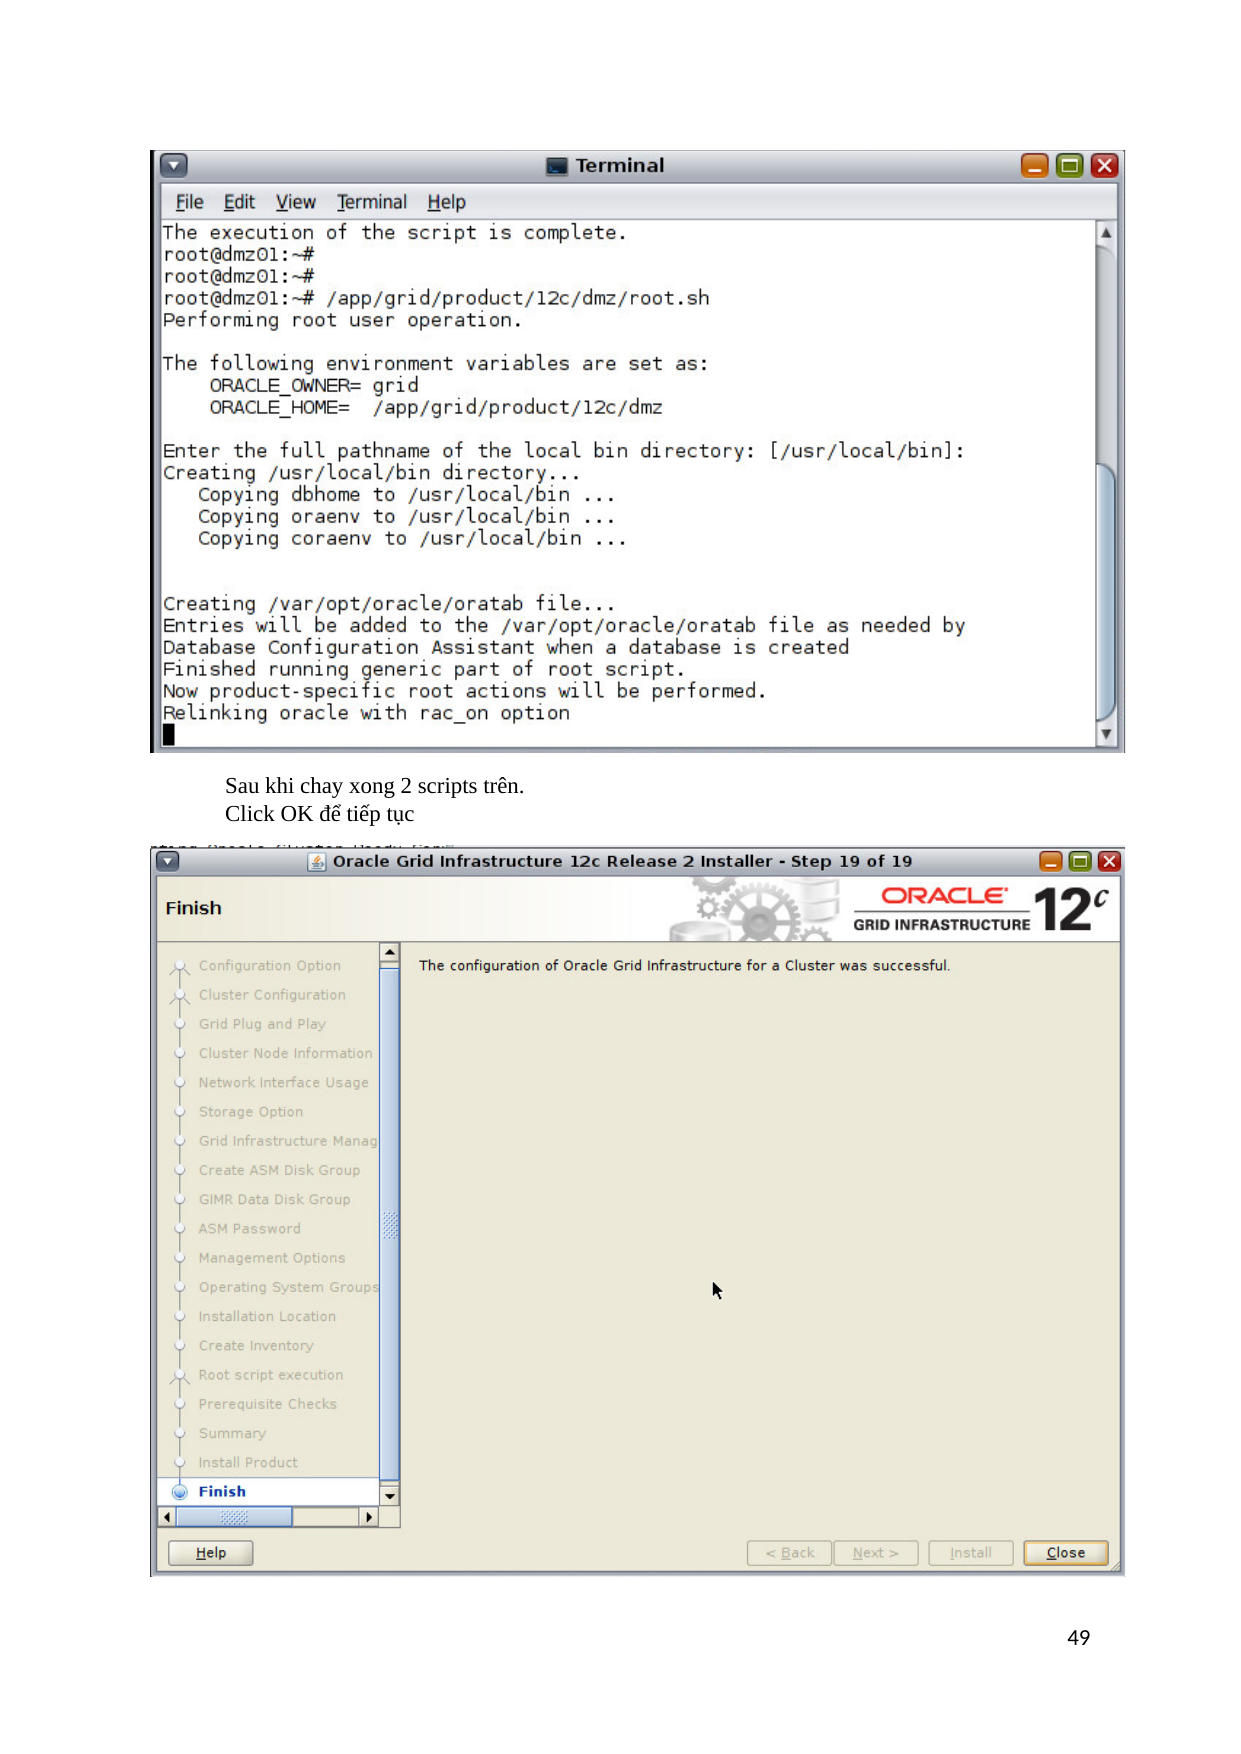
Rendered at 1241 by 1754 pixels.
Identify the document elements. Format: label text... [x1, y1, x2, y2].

picture [150, 150, 1125, 753]
picture [150, 845, 1125, 1577]
list Click OK để tiếp tục [225, 800, 1090, 827]
list Sau khi chay xong 2 scripts trên. [225, 772, 1090, 798]
